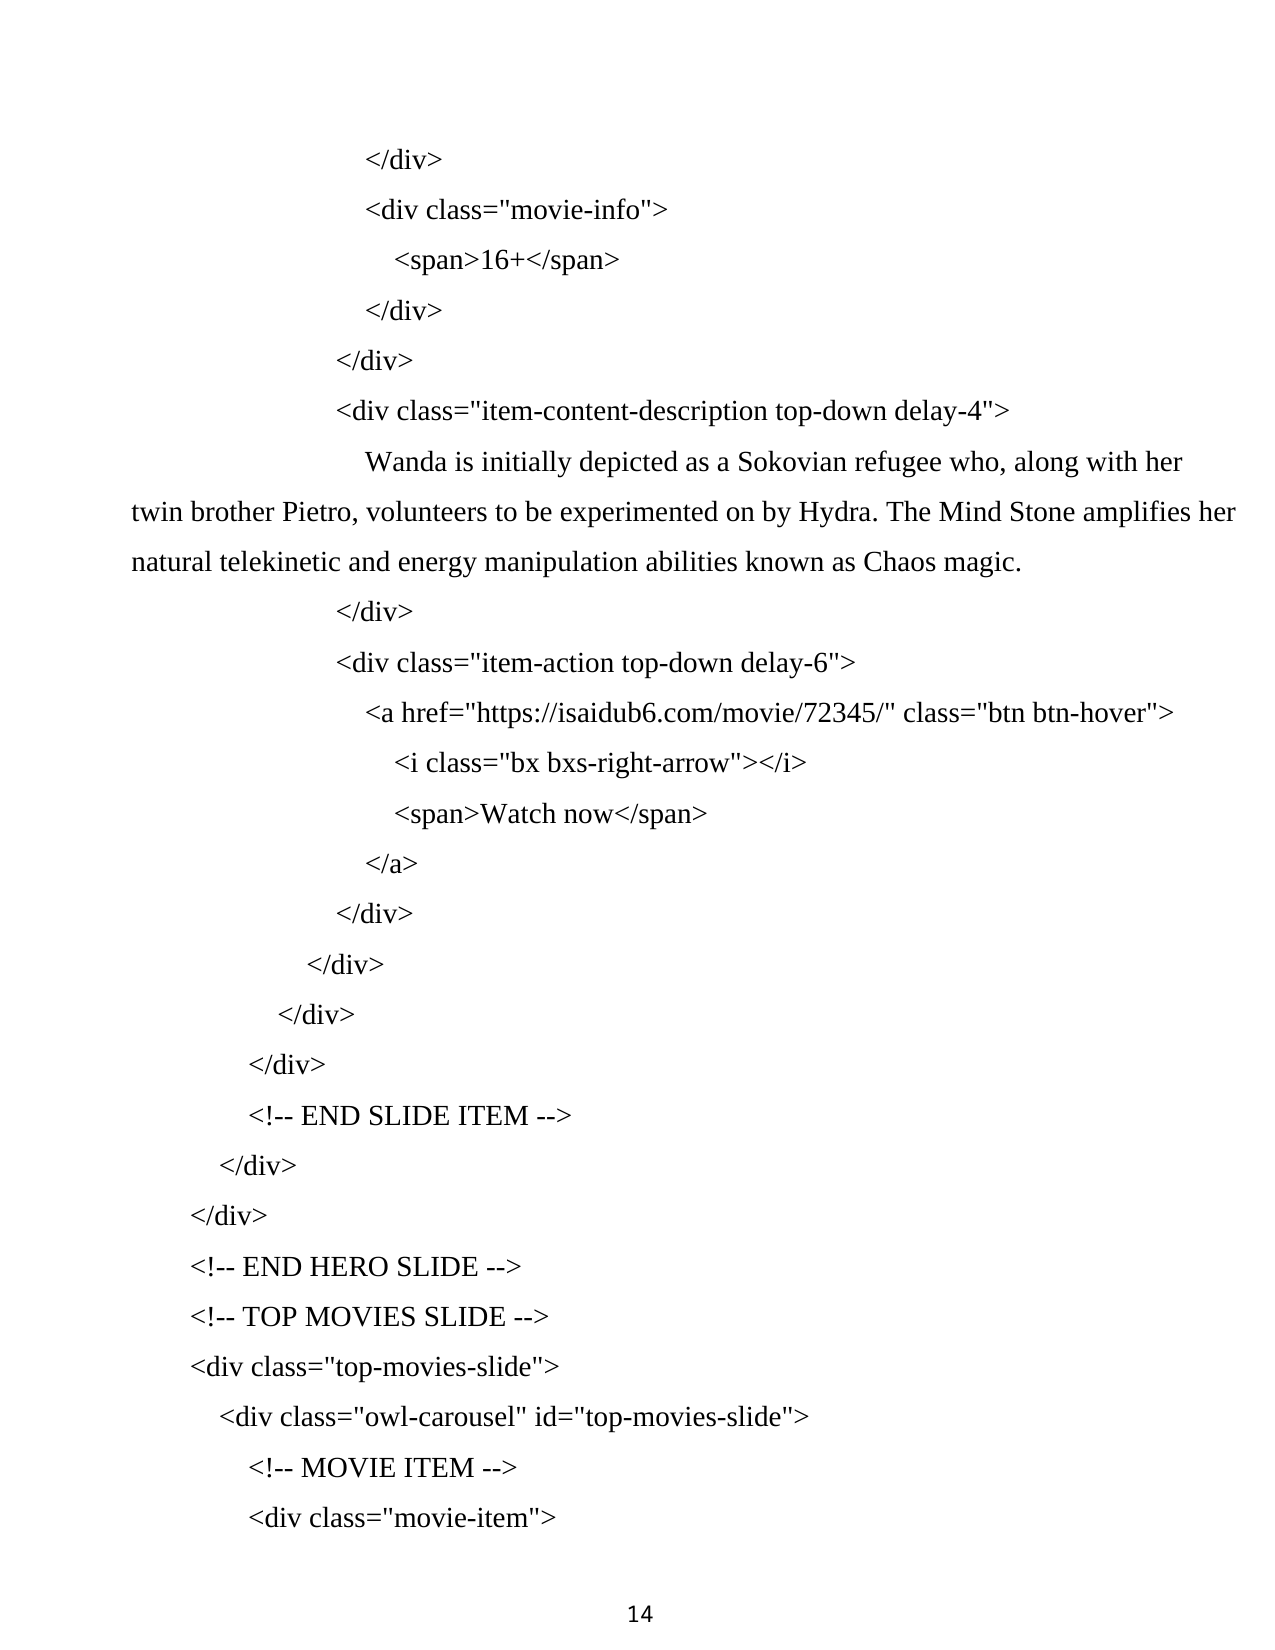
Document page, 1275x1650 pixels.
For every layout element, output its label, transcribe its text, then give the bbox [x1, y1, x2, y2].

text <div class="movie-item"> [131, 1500, 1238, 1534]
text </div> [131, 594, 1238, 628]
text </div> [131, 896, 1238, 930]
text Wanda is initially depicted as a Sokovian refugee who, along with her twin brother Pietro, volunteers to be experimented on by Hydra. The Mind Stone amplifies her natural telekinetic and energy manipulation abilities known as Chaos magic. [131, 444, 1238, 578]
text </div> [131, 142, 1238, 175]
text <span>16+</span> [131, 242, 1238, 276]
text </div> [131, 343, 1238, 377]
text <!-- TOP MOVIES SLIDE --> [131, 1299, 1238, 1332]
text </div> [131, 1148, 1238, 1182]
text </div> [131, 947, 1238, 980]
text <div class="owl-carousel" id="top-movies-slide"> [131, 1399, 1238, 1433]
text <div class="item-action top-down delay-6"> [131, 645, 1238, 678]
text </div> [131, 997, 1238, 1031]
text <!-- END HERO SLIDE --> [131, 1249, 1238, 1282]
text <!-- MOVIE ITEM --> [131, 1450, 1238, 1483]
text <div class="movie-info"> [131, 192, 1238, 226]
text <!-- END SLIDE ITEM --> [131, 1098, 1238, 1131]
text <span>Watch now</span> [131, 796, 1238, 829]
text </div> [131, 1198, 1238, 1232]
text </a> [131, 846, 1238, 880]
text <div class="item-content-description top-down delay-4"> [131, 393, 1238, 427]
text <i class="bx bxs-right-arrow"></i> [131, 746, 1238, 779]
text </div> [131, 293, 1238, 326]
text <div class="top-movies-slide"> [131, 1349, 1238, 1383]
text <a href="https://isaidub6.com/movie/72345/" class="btn btn-hover"> [131, 695, 1238, 729]
text </div> [131, 1047, 1238, 1081]
